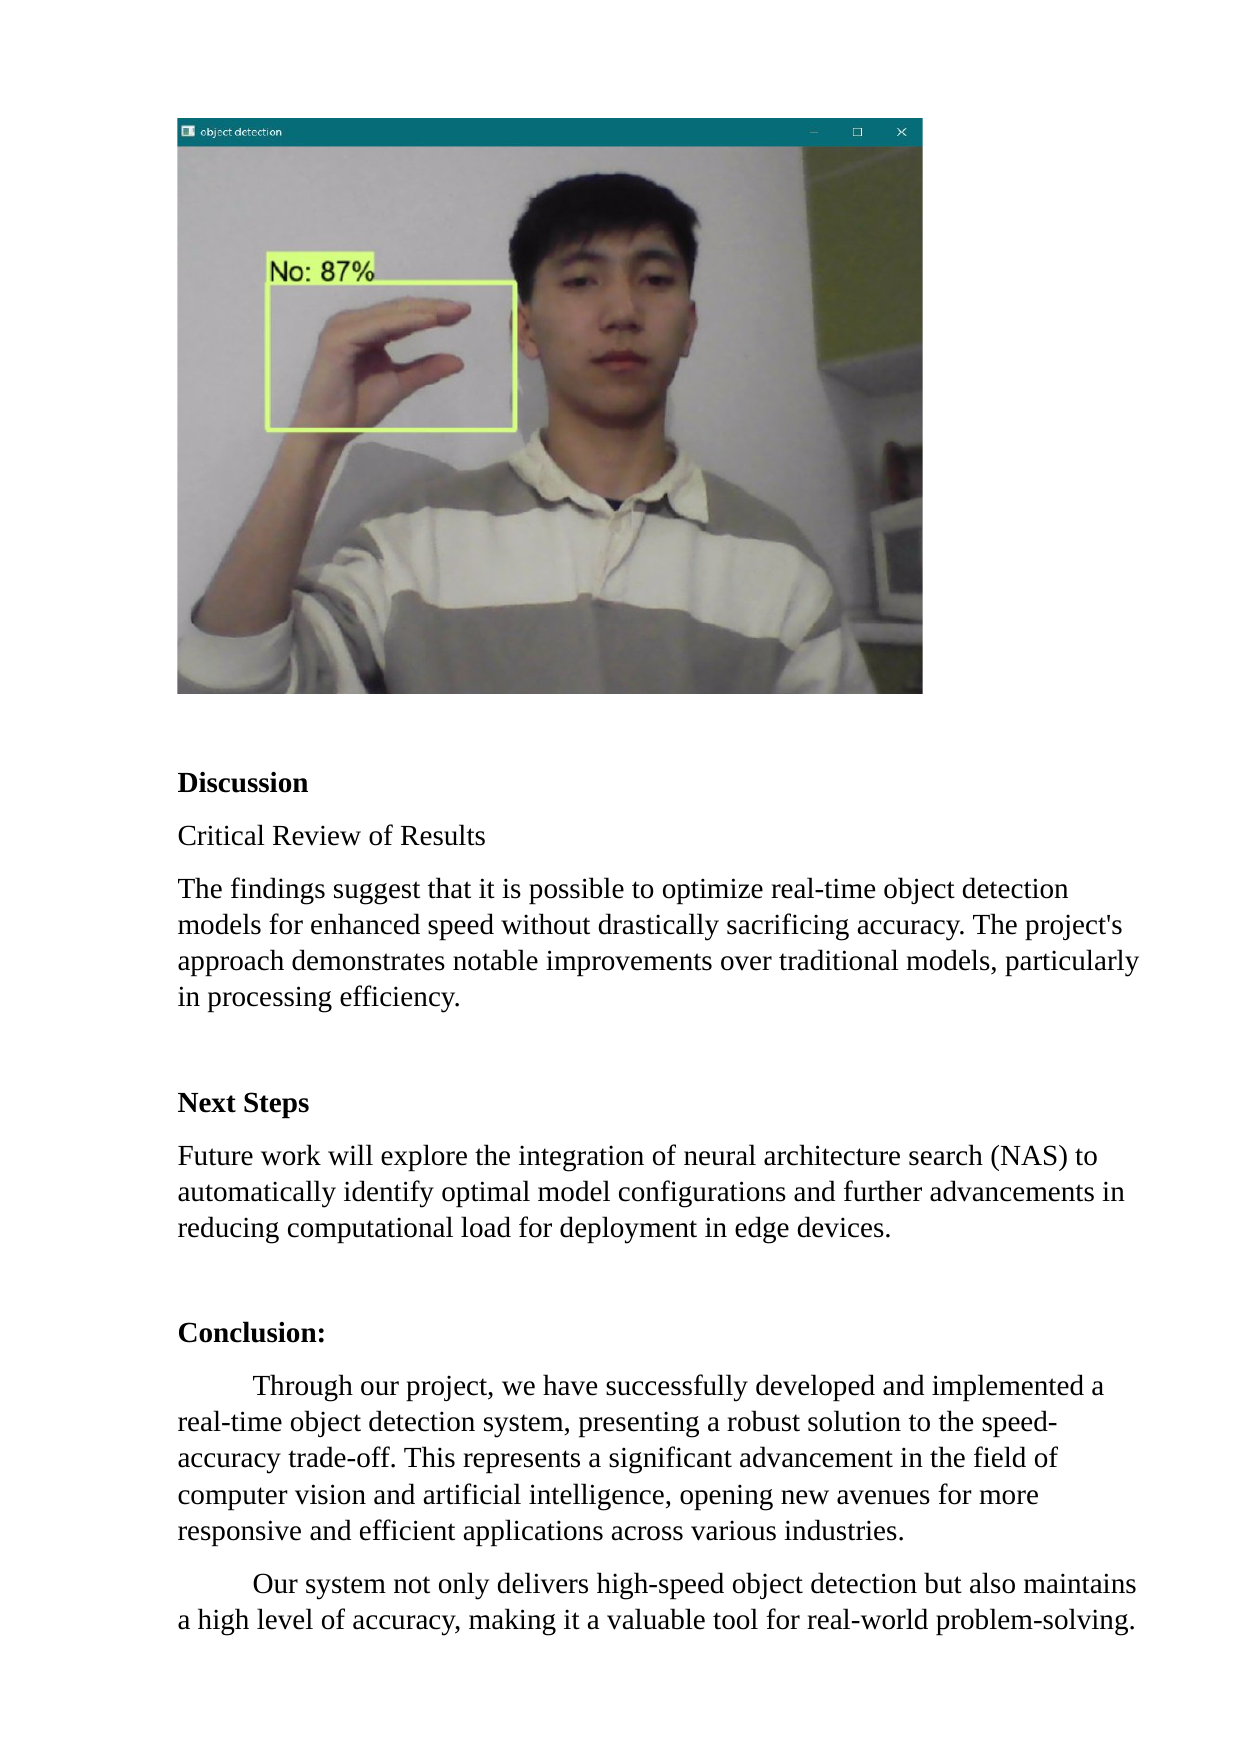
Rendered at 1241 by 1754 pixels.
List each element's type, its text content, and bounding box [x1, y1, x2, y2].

text The findings suggest that it is possible to optimize real-time object detection models for enhanced speed without drastically sacrificing accuracy. The project's approach demonstrates notable improvements over traditional models, particularly in processing efficiency. [177, 871, 1152, 1013]
text Through our project, we have successfully developed and implemented a real-time object detection system, presenting a robust solution to the speed-accuracy trade-off. This represents a significant advancement in the field of computer vision and artificial intelligence, opening new avenues for more responsive and efficient applications across various industries. [177, 1368, 1152, 1546]
text Conclusion: [177, 1316, 1152, 1349]
text Discussion [177, 765, 1152, 799]
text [177, 1566, 1152, 1635]
text Future work will explore the integration of neural architecture search (NAS) to automatically identify optimal model configurations and further advancements in reducing computational load for deployment in edge devices. [177, 1138, 1152, 1243]
text Next Steps [177, 1085, 1152, 1118]
text Critical Review of Results [177, 818, 1152, 851]
picture [177, 118, 923, 694]
